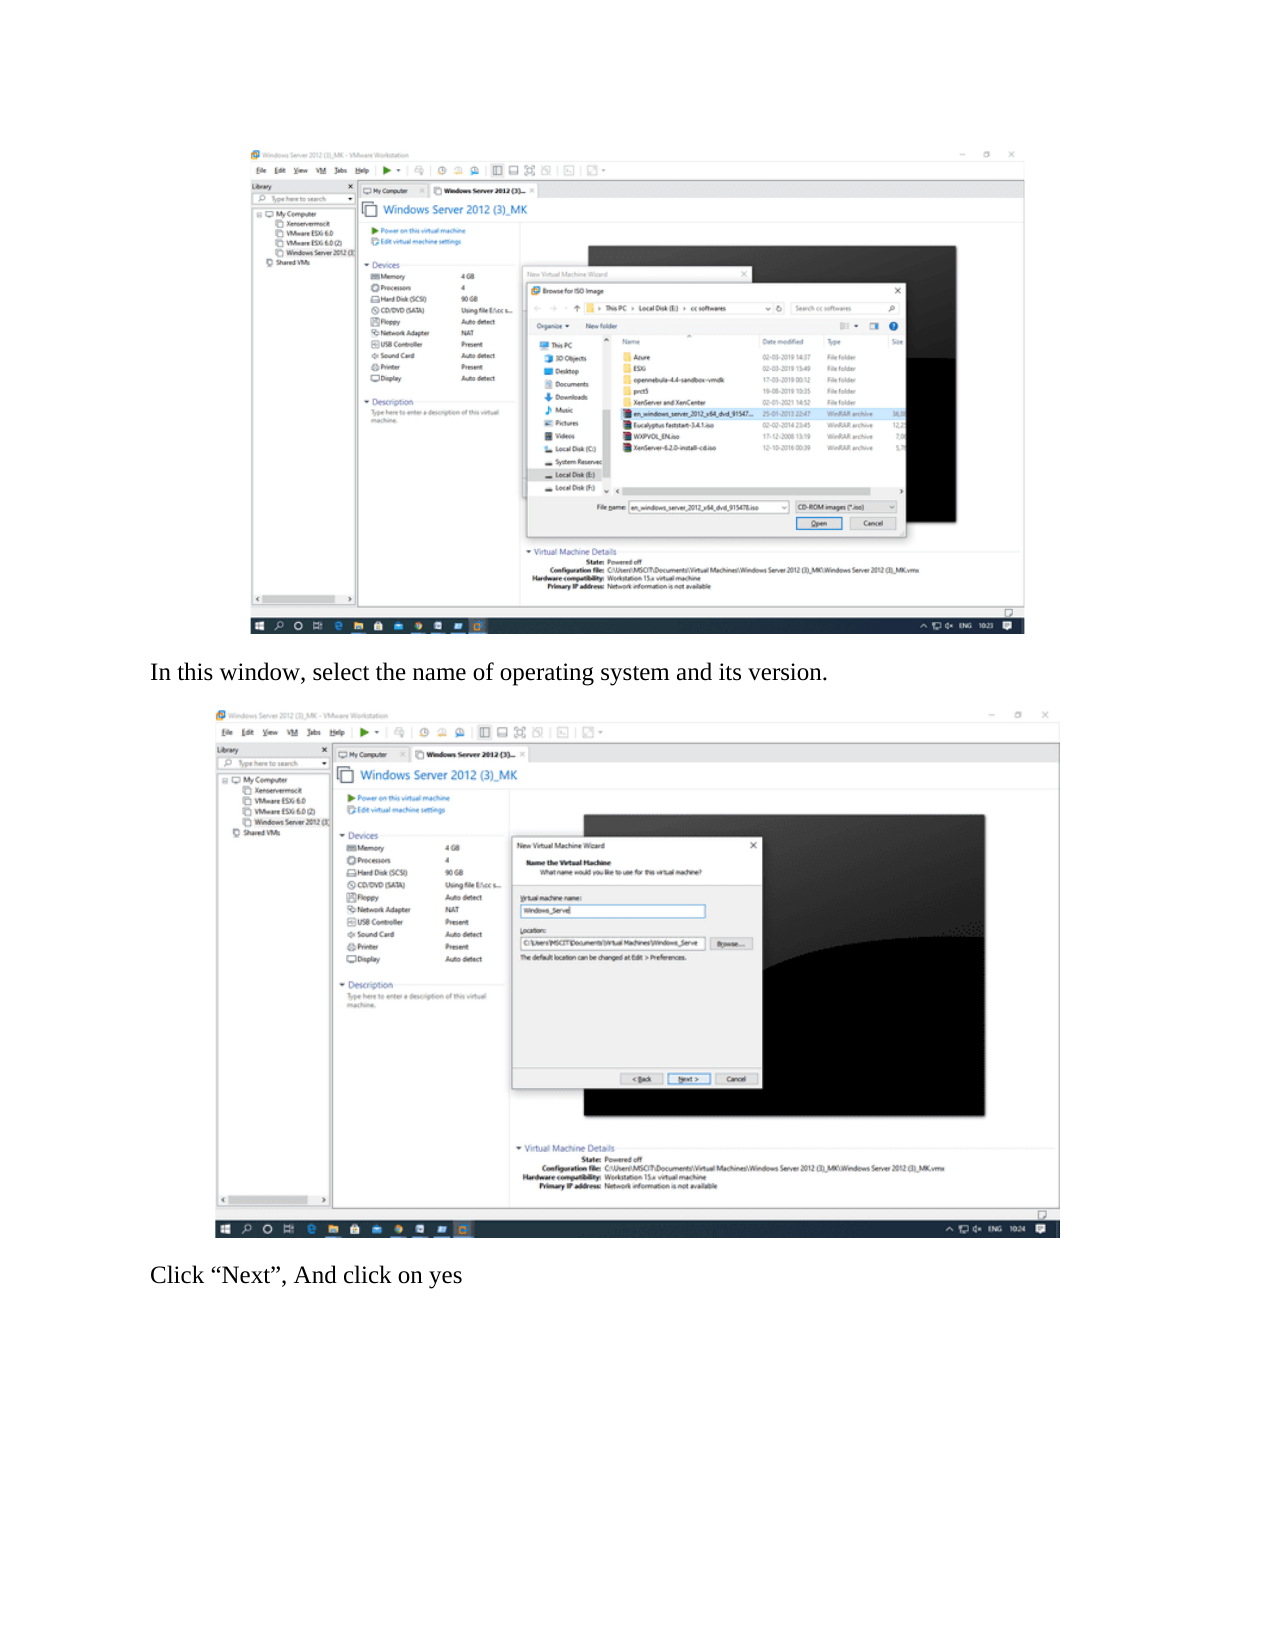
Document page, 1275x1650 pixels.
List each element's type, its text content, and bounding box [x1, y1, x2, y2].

picture [215, 709, 1060, 1238]
text In this window, select the name of operating system and its version. [150, 657, 1125, 686]
text Click “Next”, And click on yes [150, 1261, 1125, 1289]
picture [250, 150, 1025, 634]
